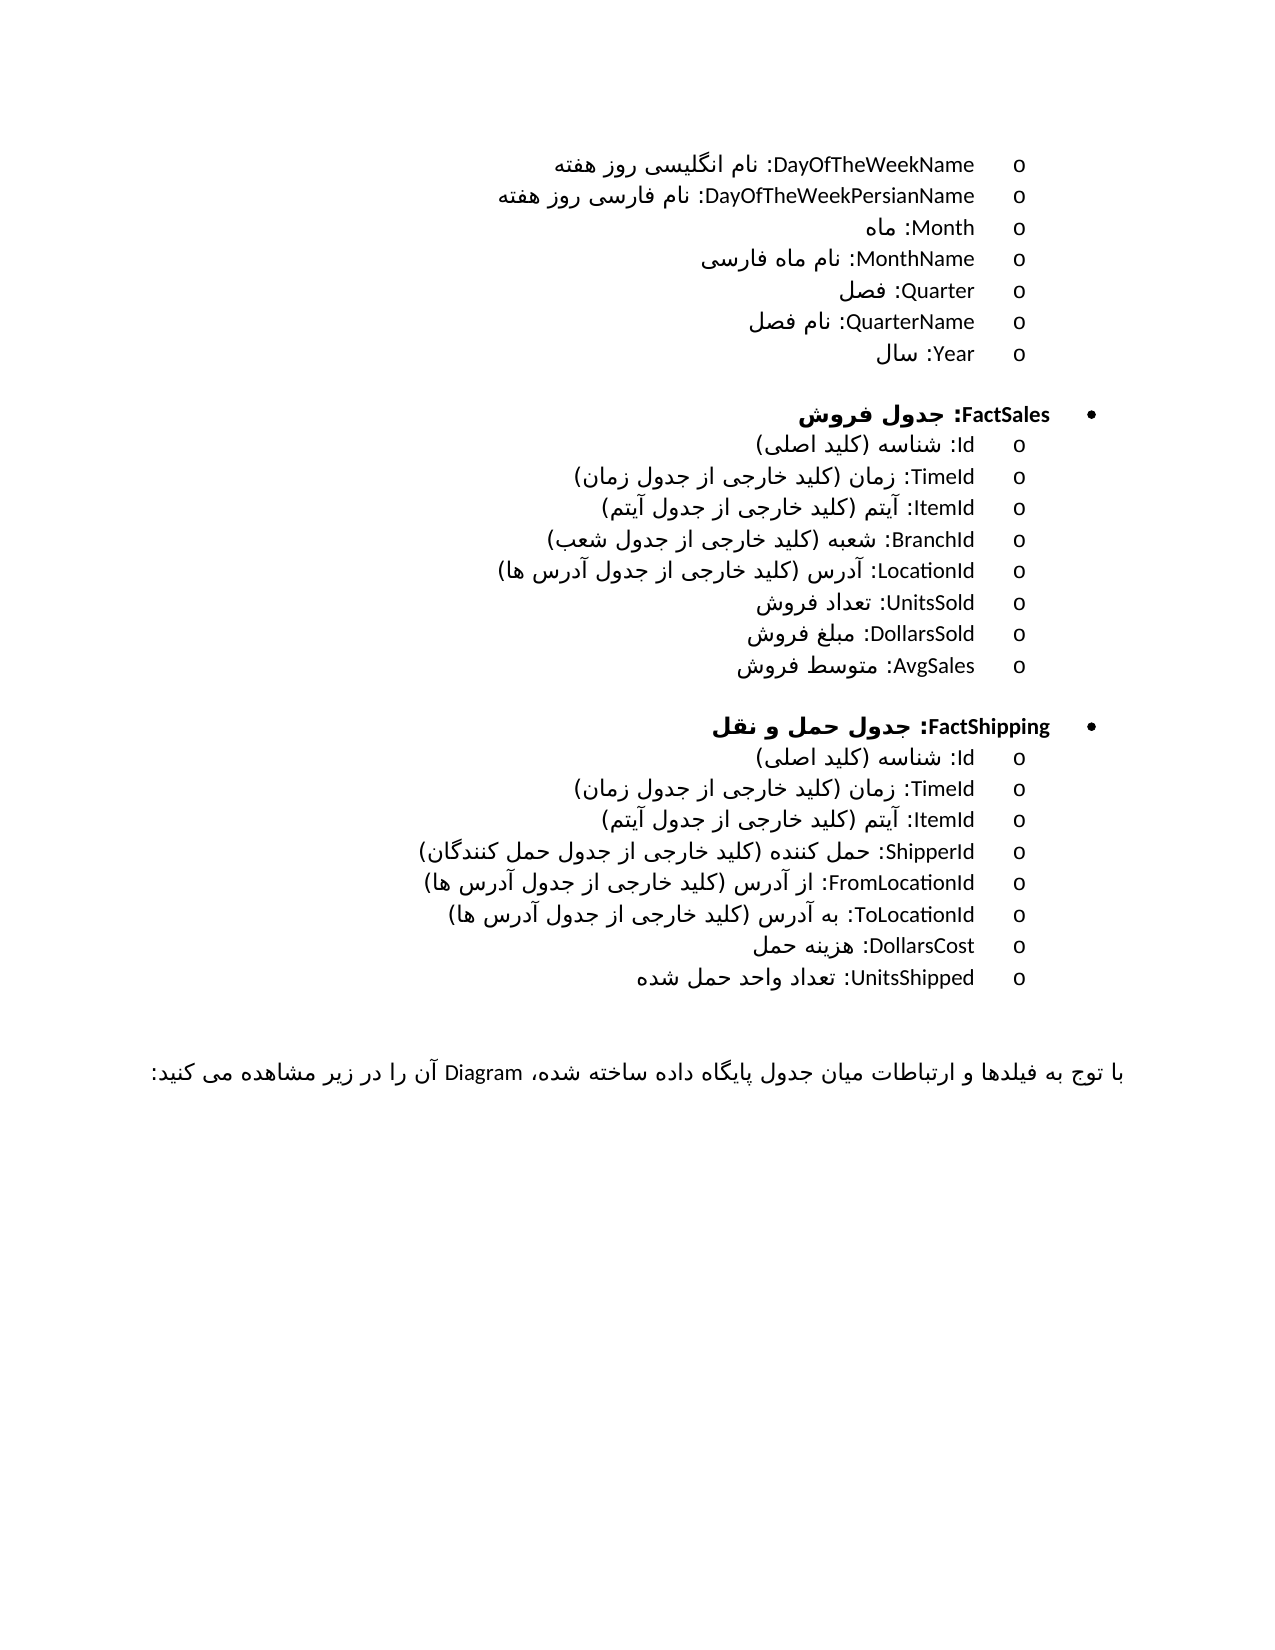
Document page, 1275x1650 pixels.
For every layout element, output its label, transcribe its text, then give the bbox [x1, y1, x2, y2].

list TimeId: زمان (کلید خارجی از جدول زمان) [150, 462, 1012, 491]
list Year: سال [150, 339, 1012, 368]
list FromLocationId: از آدرس (کلید خارجی از جدول آدرس ها) [150, 868, 1012, 898]
list ShipperId: حمل کننده (کلید خارجی از جدول حمل کنندگان) [150, 837, 1012, 866]
list QuarterName: نام فصل [150, 307, 1012, 336]
list UnitsSold: تعداد فروش [150, 588, 1012, 617]
list Quarter: فصل [150, 276, 1012, 305]
list BranchId: شعبه (کلید خارجی از جدول شعب) [150, 525, 1012, 554]
list DollarsCost: هزینه حمل [150, 931, 1012, 961]
list MonthName: نام ماه فارسی [150, 244, 1012, 273]
list ItemId: آیتم (کلید خارجی از جدول آیتم) [150, 806, 1012, 835]
list Id: شناسه (کلید اصلی) [150, 431, 1012, 460]
list ToLocationId: به آدرس (کلید خارجی از جدول آدرس ها) [150, 900, 1012, 929]
list FactSales: جدول فروش [150, 400, 1087, 428]
list Id: شناسه (کلید اصلی) [150, 743, 1012, 772]
list UnitsShipped: تعداد واحد حمل شده [150, 963, 1012, 992]
text با توج به فیلدها و ارتباطات میان جدول پایگاه داده ساخته شده، Diagram آن را در زیر مشاهده می کنید: [150, 1058, 1125, 1086]
list DollarsSold: مبلغ فروش [150, 619, 1012, 648]
list DayOfTheWeekPersianName: نام فارسی روز هفته [150, 181, 1012, 211]
list DayOfTheWeekName: نام انگلیسی روز هفته [150, 150, 1012, 179]
list LocationId: آدرس (کلید خارجی از جدول آدرس ها) [150, 556, 1012, 586]
list TimeId: زمان (کلید خارجی از جدول زمان) [150, 774, 1012, 803]
list Month: ماه [150, 213, 1012, 242]
list ItemId: آیتم (کلید خارجی از جدول آیتم) [150, 493, 1012, 523]
list FactShipping: جدول حمل و نقل [150, 712, 1087, 741]
list AvgSales: متوسط فروش [150, 651, 1012, 680]
